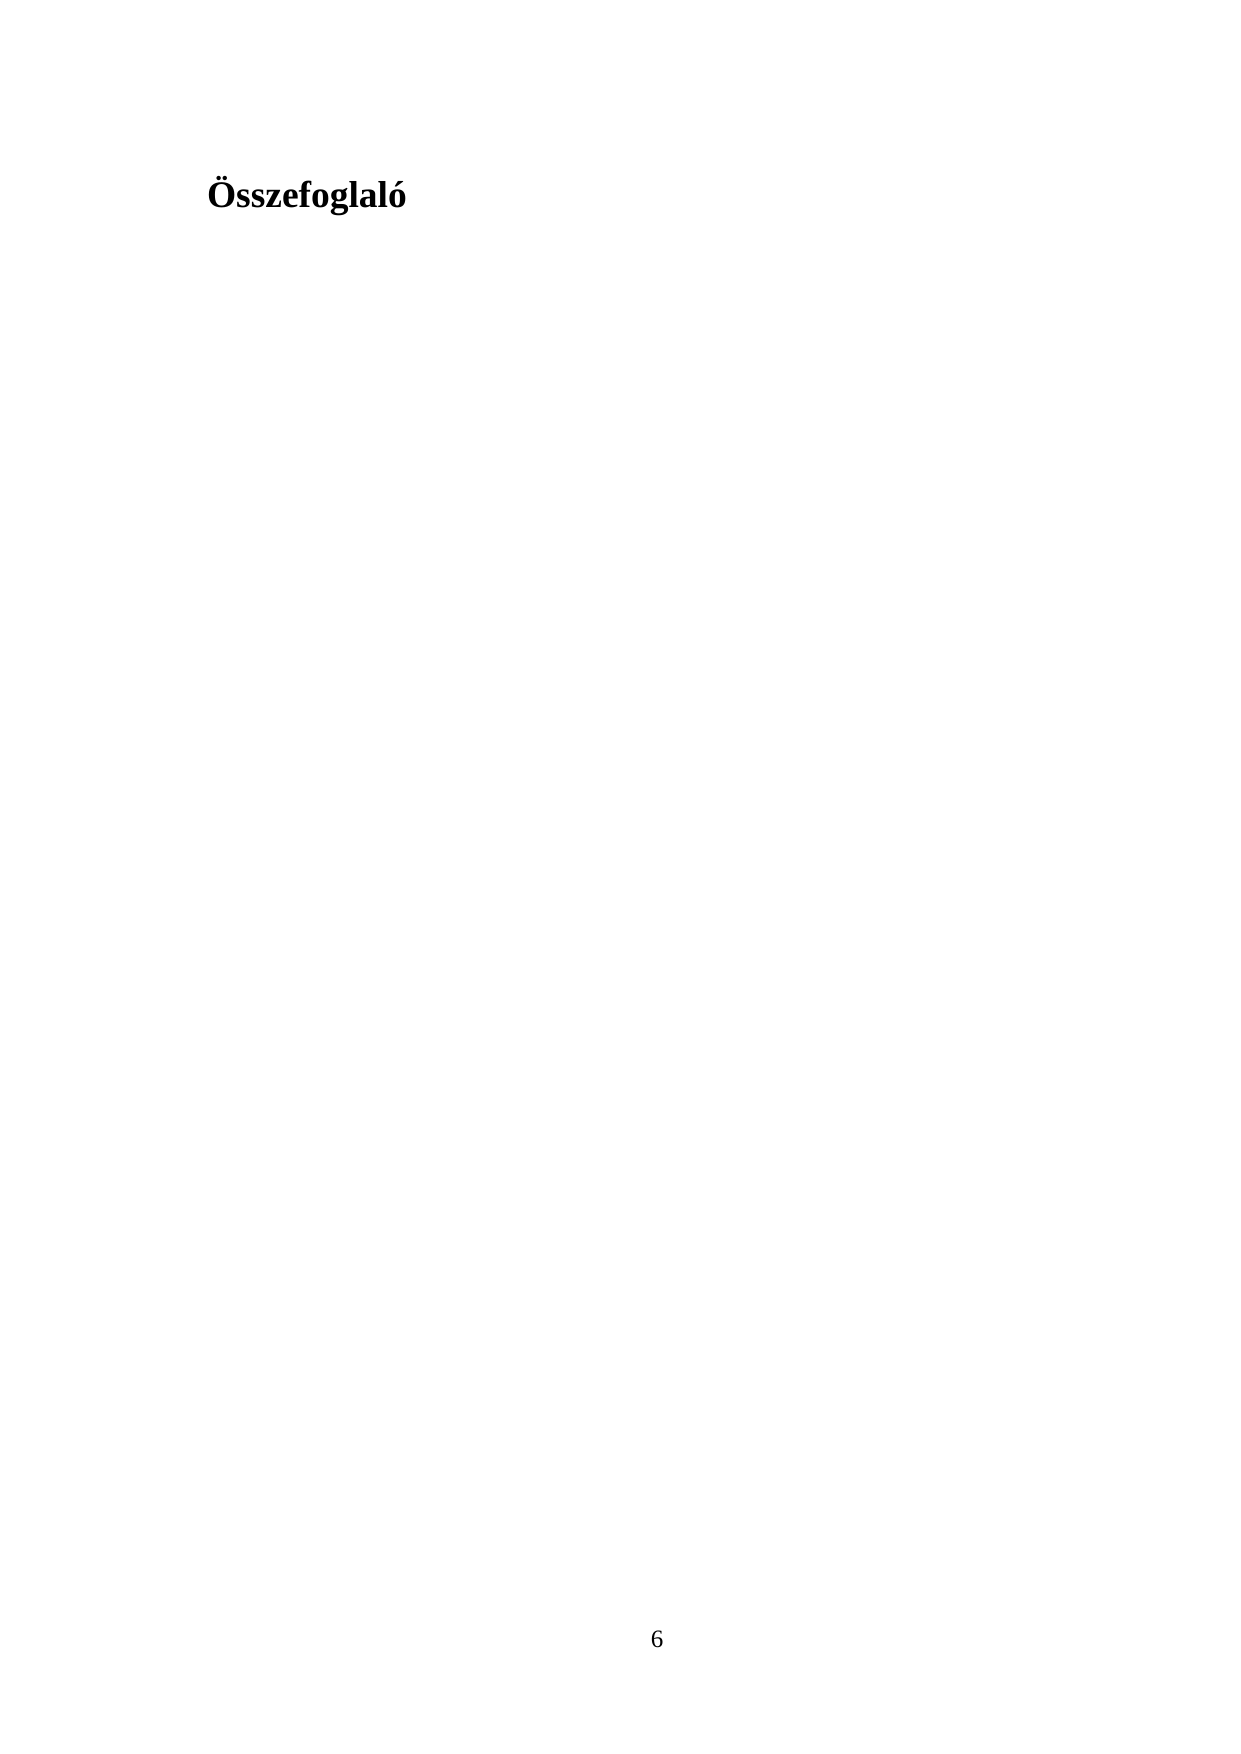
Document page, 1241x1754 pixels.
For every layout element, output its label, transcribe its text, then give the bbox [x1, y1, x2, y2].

text Összefoglaló [207, 173, 1092, 216]
